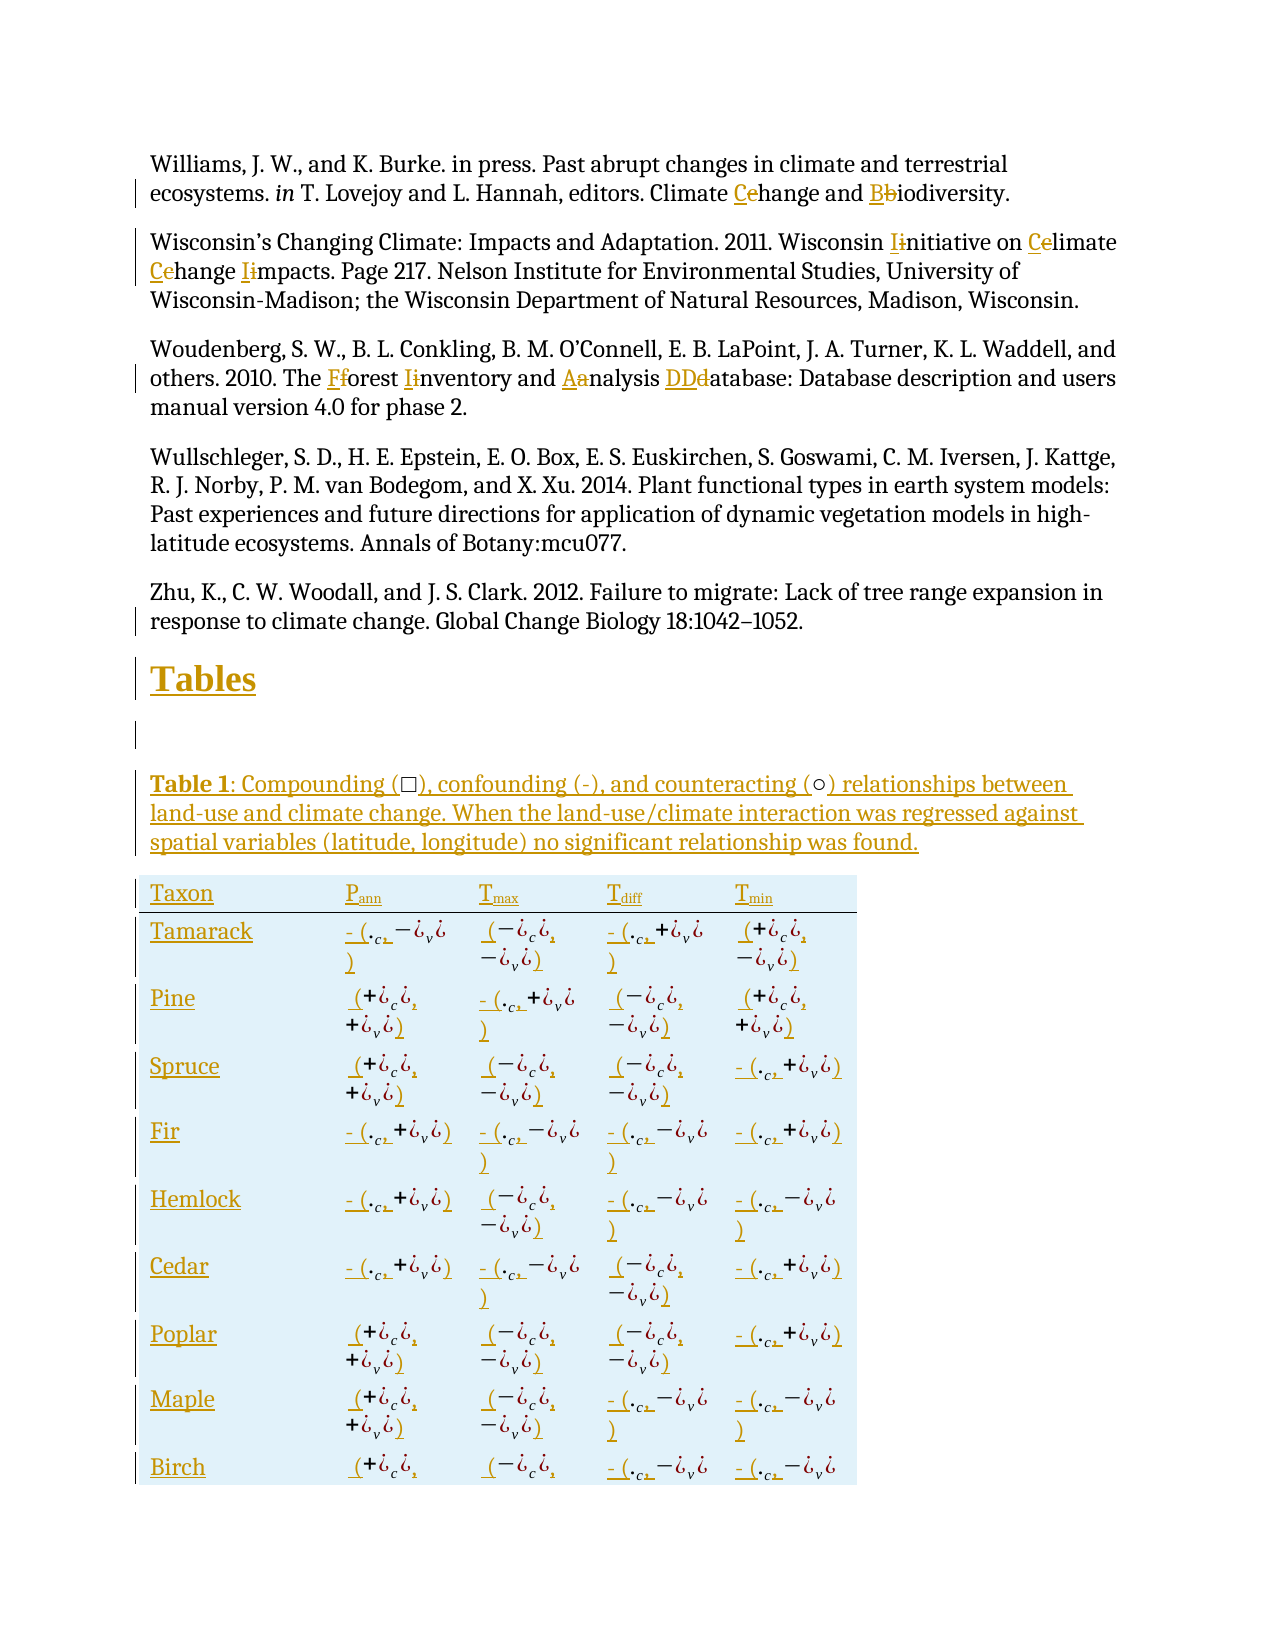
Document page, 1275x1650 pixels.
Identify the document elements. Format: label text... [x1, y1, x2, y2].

text Zhu, K., C. W. Woodall, and J. S. Clark. 2012. Failure to migrate: Lack of tree range expansion in response to climate change. Global Change Biology 18:1042–1052. [150, 578, 1125, 636]
text Woudenberg, S. W., B. L. Conkling, B. M. O’Connell, E. B. LaPoint, J. A. Turner, K. L. Waddell, and others. 2010. The orest nventory and nalysis atabase: Database description and users manual version 4.0 for phase 2. [150, 335, 1125, 422]
text Wisconsin’s Changing Climate: Impacts and Adaptation. 2011. Wisconsin nitiative on limate hange mpacts. Page 217. Nelson Institute for Environmental Studies, University of Wisconsin-Madison; the Wisconsin Department of Natural Resources, Madison, Wisconsin. [150, 228, 1125, 314]
text Wullschleger, S. D., H. E. Epstein, E. O. Box, E. S. Euskirchen, S. Goswami, C. M. Iversen, J. Kattge, R. J. Norby, P. M. van Bodegom, and X. Xu. 2014. Plant functional types in earth system models: Past experiences and future directions for application of dynamic vegetation models in high-latitude ecosystems. Annals of Botany:mcu077. [150, 442, 1125, 557]
text Williams, J. W., and K. Burke. in press. Past abrupt changes in climate and terrestrial ecosystems. in T. Lovejoy and L. Hannah, editors. Climate hange and iodiversity. [150, 150, 1125, 207]
